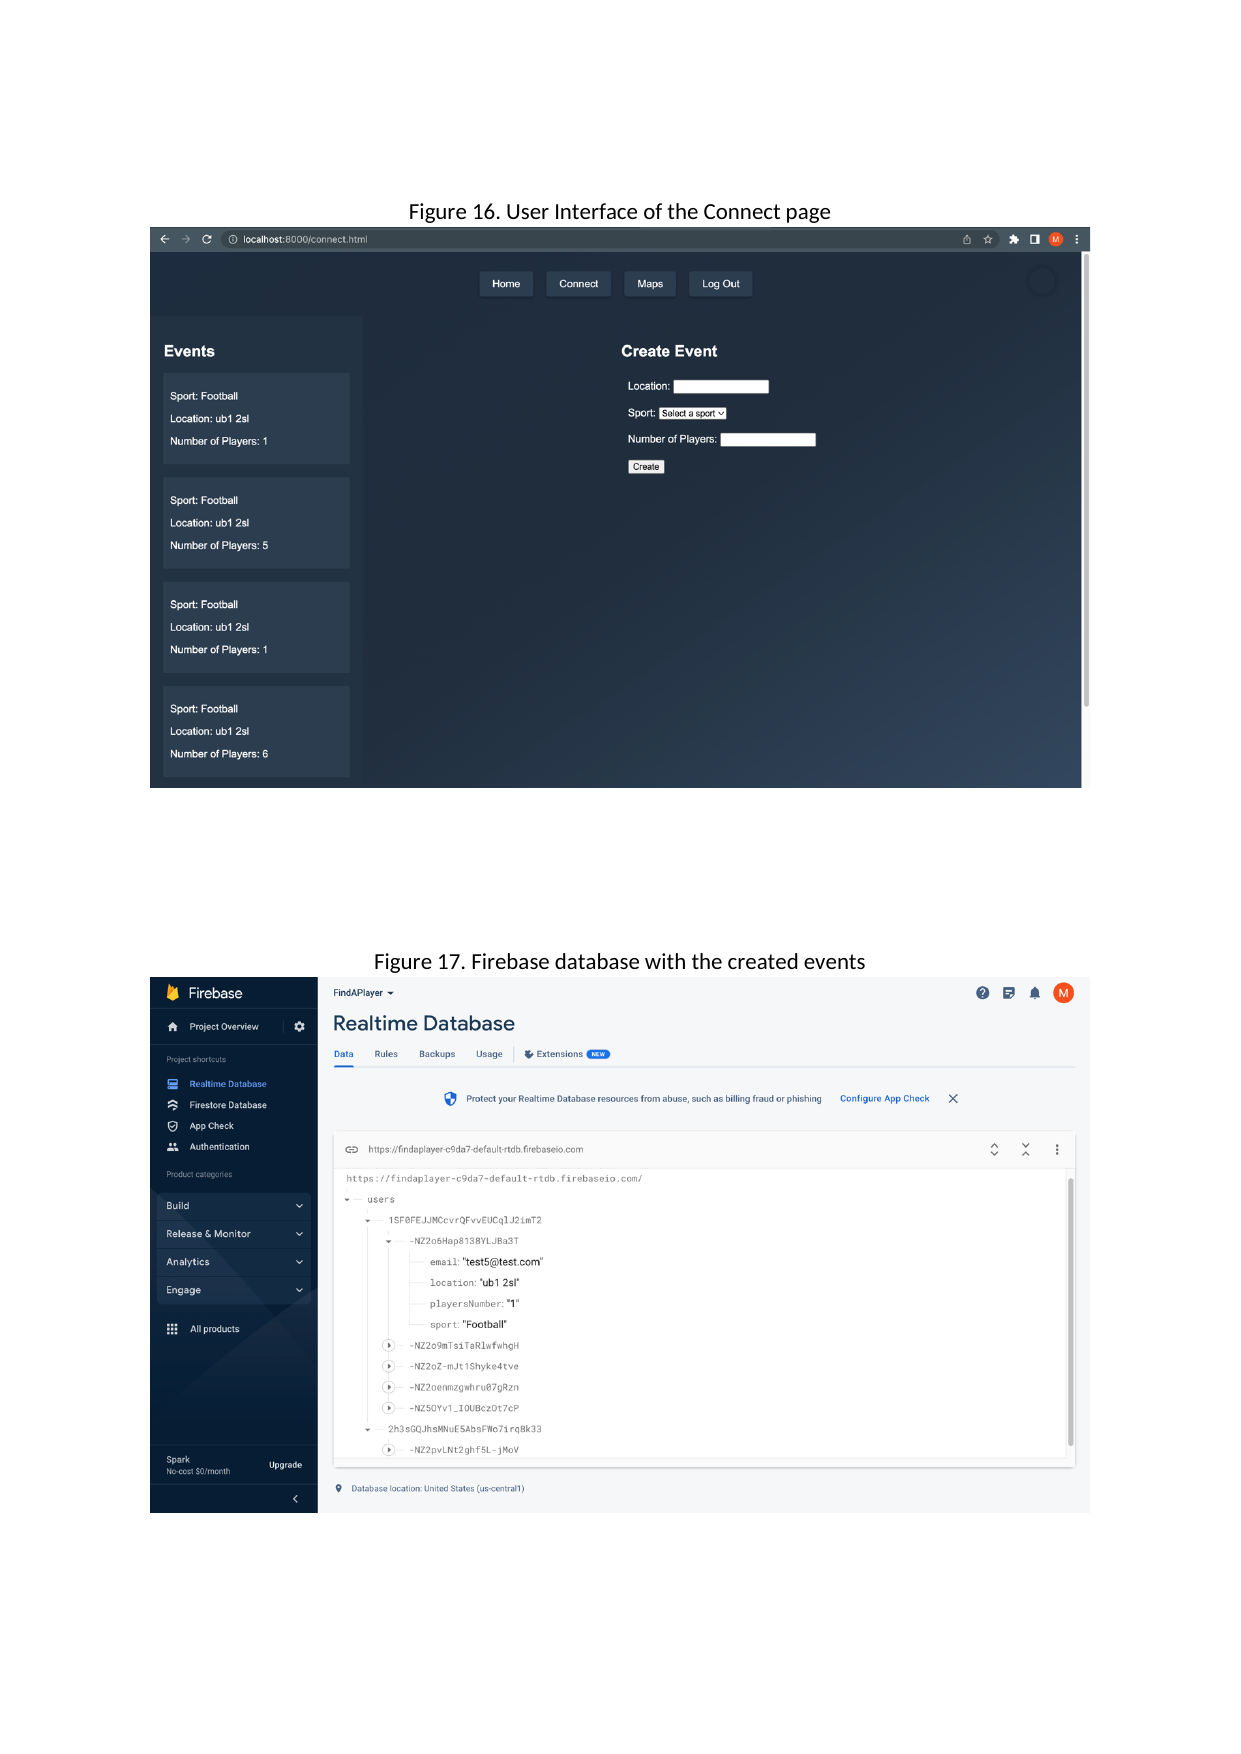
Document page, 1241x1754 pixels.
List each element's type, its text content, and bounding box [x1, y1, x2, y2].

picture [150, 977, 1091, 1513]
text Figure 16. User Interface of the Connect page [150, 197, 1090, 227]
picture [150, 227, 1091, 788]
text Figure 17. Firebase database with the created events [150, 947, 1090, 977]
